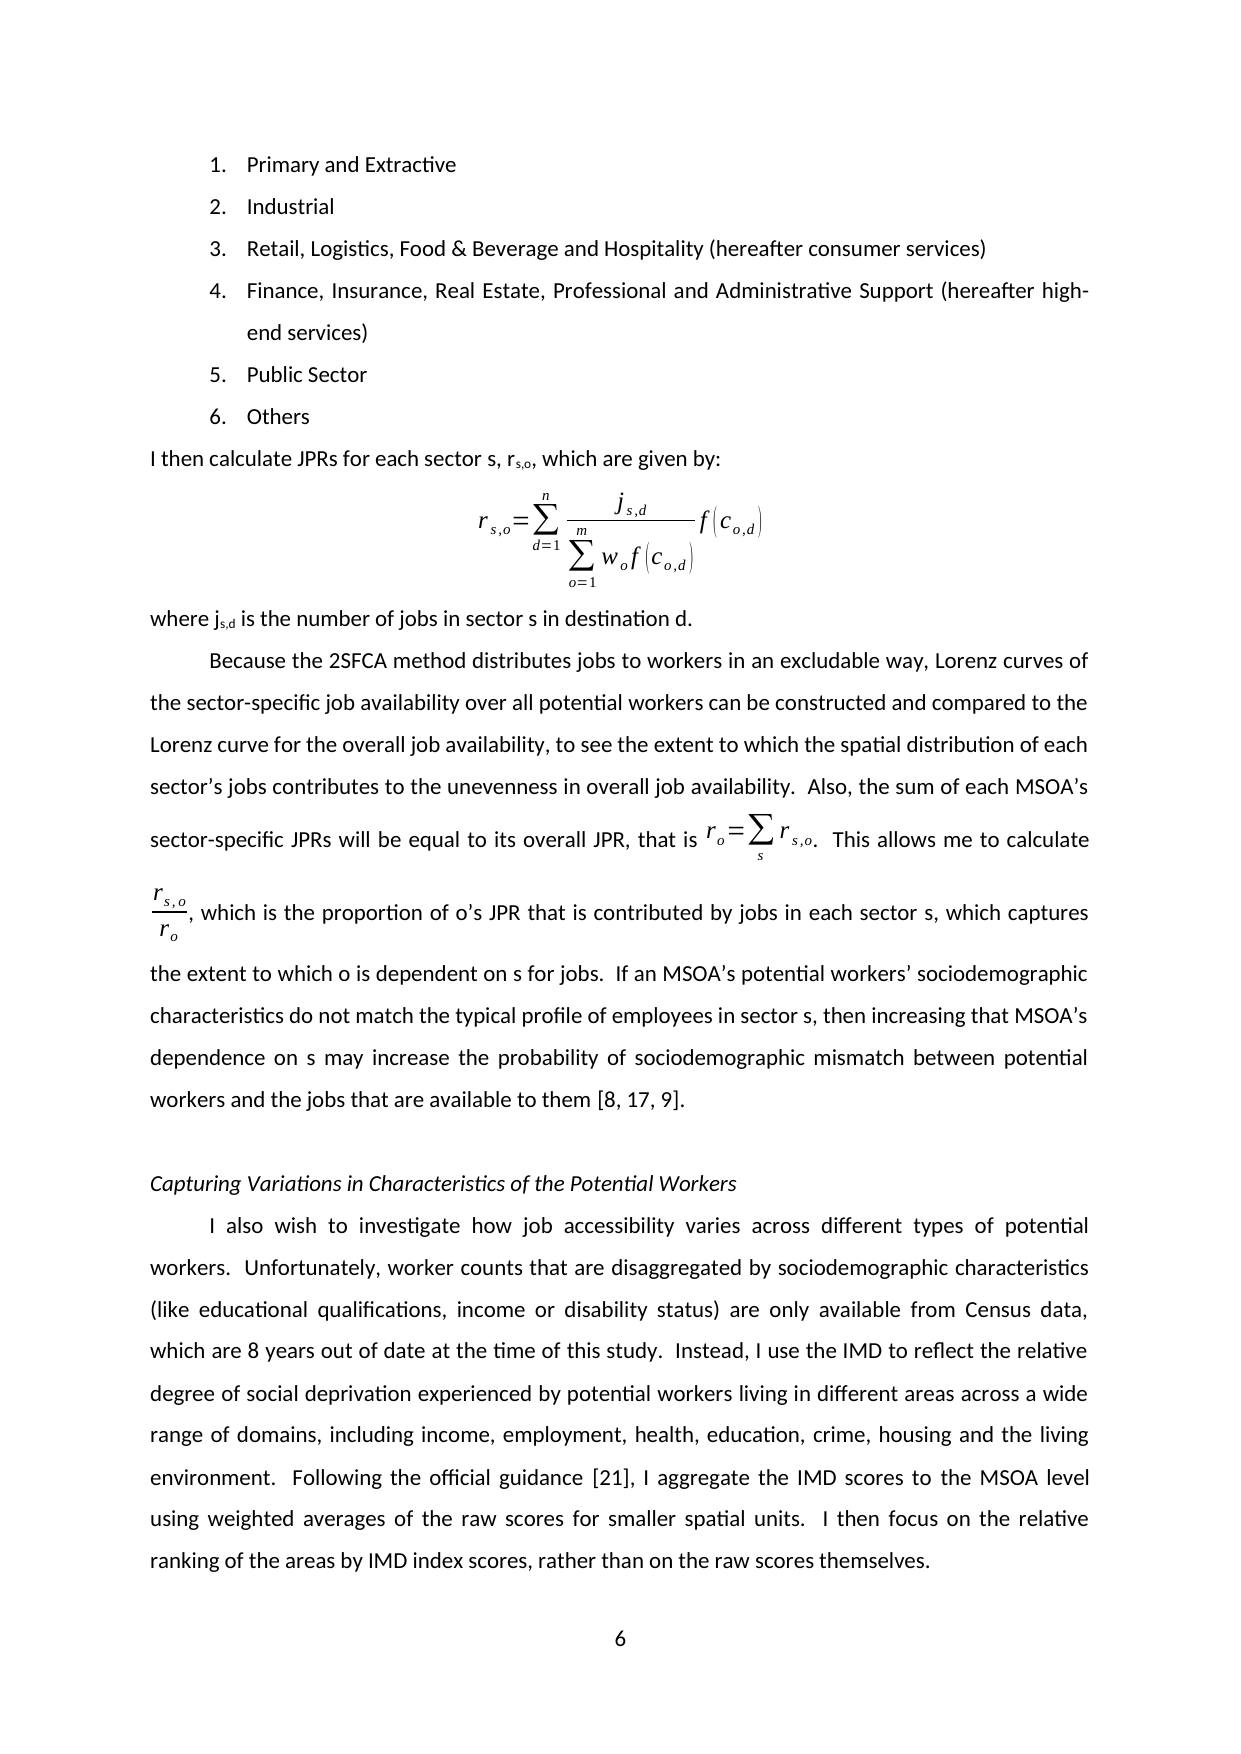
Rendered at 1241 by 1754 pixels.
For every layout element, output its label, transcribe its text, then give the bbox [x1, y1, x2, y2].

list Public Sector [209, 360, 1090, 388]
list Finance, Insurance, Real Estate, Professional and Administrative Support (hereafter high-end services) [209, 276, 1090, 346]
text where js,d is the number of jobs in sector s in destination d. [150, 604, 1090, 632]
text I then calculate JPRs for each sector s, rs,o, which are given by: [150, 444, 1090, 472]
list Primary and Extractive [209, 150, 1090, 178]
list Industrial [209, 192, 1090, 220]
list Others [209, 402, 1090, 430]
text Because the 2SFCA method distributes jobs to workers in an excludable way, Lorenz curves of the sector-specific job availability over all potential workers can be constructed and compared to the Lorenz curve for the overall job availability, to see the extent to which the spatial distribution of each sector’s jobs contributes to the unevenness in overall job availability. Also, the sum of each MSOA’s sector-specific JPRs will be equal to its overall JPR, that is . This allows me to calculate , which is the proportion of o’s JPR that is contributed by jobs in each sector s, which captures the extent to which o is dependent on s for jobs. If an MSOA’s potential workers’ sociodemographic characteristics do not match the typical profile of employees in sector s, then increasing that MSOA’s dependence on s may increase the probability of sociodemographic mismatch between potential workers and the jobs that are available to them. [150, 646, 1090, 1113]
text Capturing Variations in Characteristics of the Potential Workers [150, 1169, 1090, 1197]
text I also wish to investigate how job accessibility varies across different types of potential workers. Unfortunately, worker counts that are disaggregated by sociodemographic characteristics (like educational qualifications, income or disability status) are only available from Census data, which are 8 years out of date at the time of this study. Instead, I use the IMD to reflect the relative degree of social deprivation experienced by potential workers living in different areas across a wide range of domains, including income, employment, health, education, crime, housing and the living environment. Following the official guidance, I aggregate the IMD scores to the MSOA level using weighted averages of the raw scores for smaller spatial units. I then focus on the relative ranking of the areas by IMD index scores, rather than on the raw scores themselves. [150, 1211, 1090, 1574]
list Retail, Logistics, Food & Beverage and Hospitality (hereafter consumer services) [209, 234, 1090, 262]
